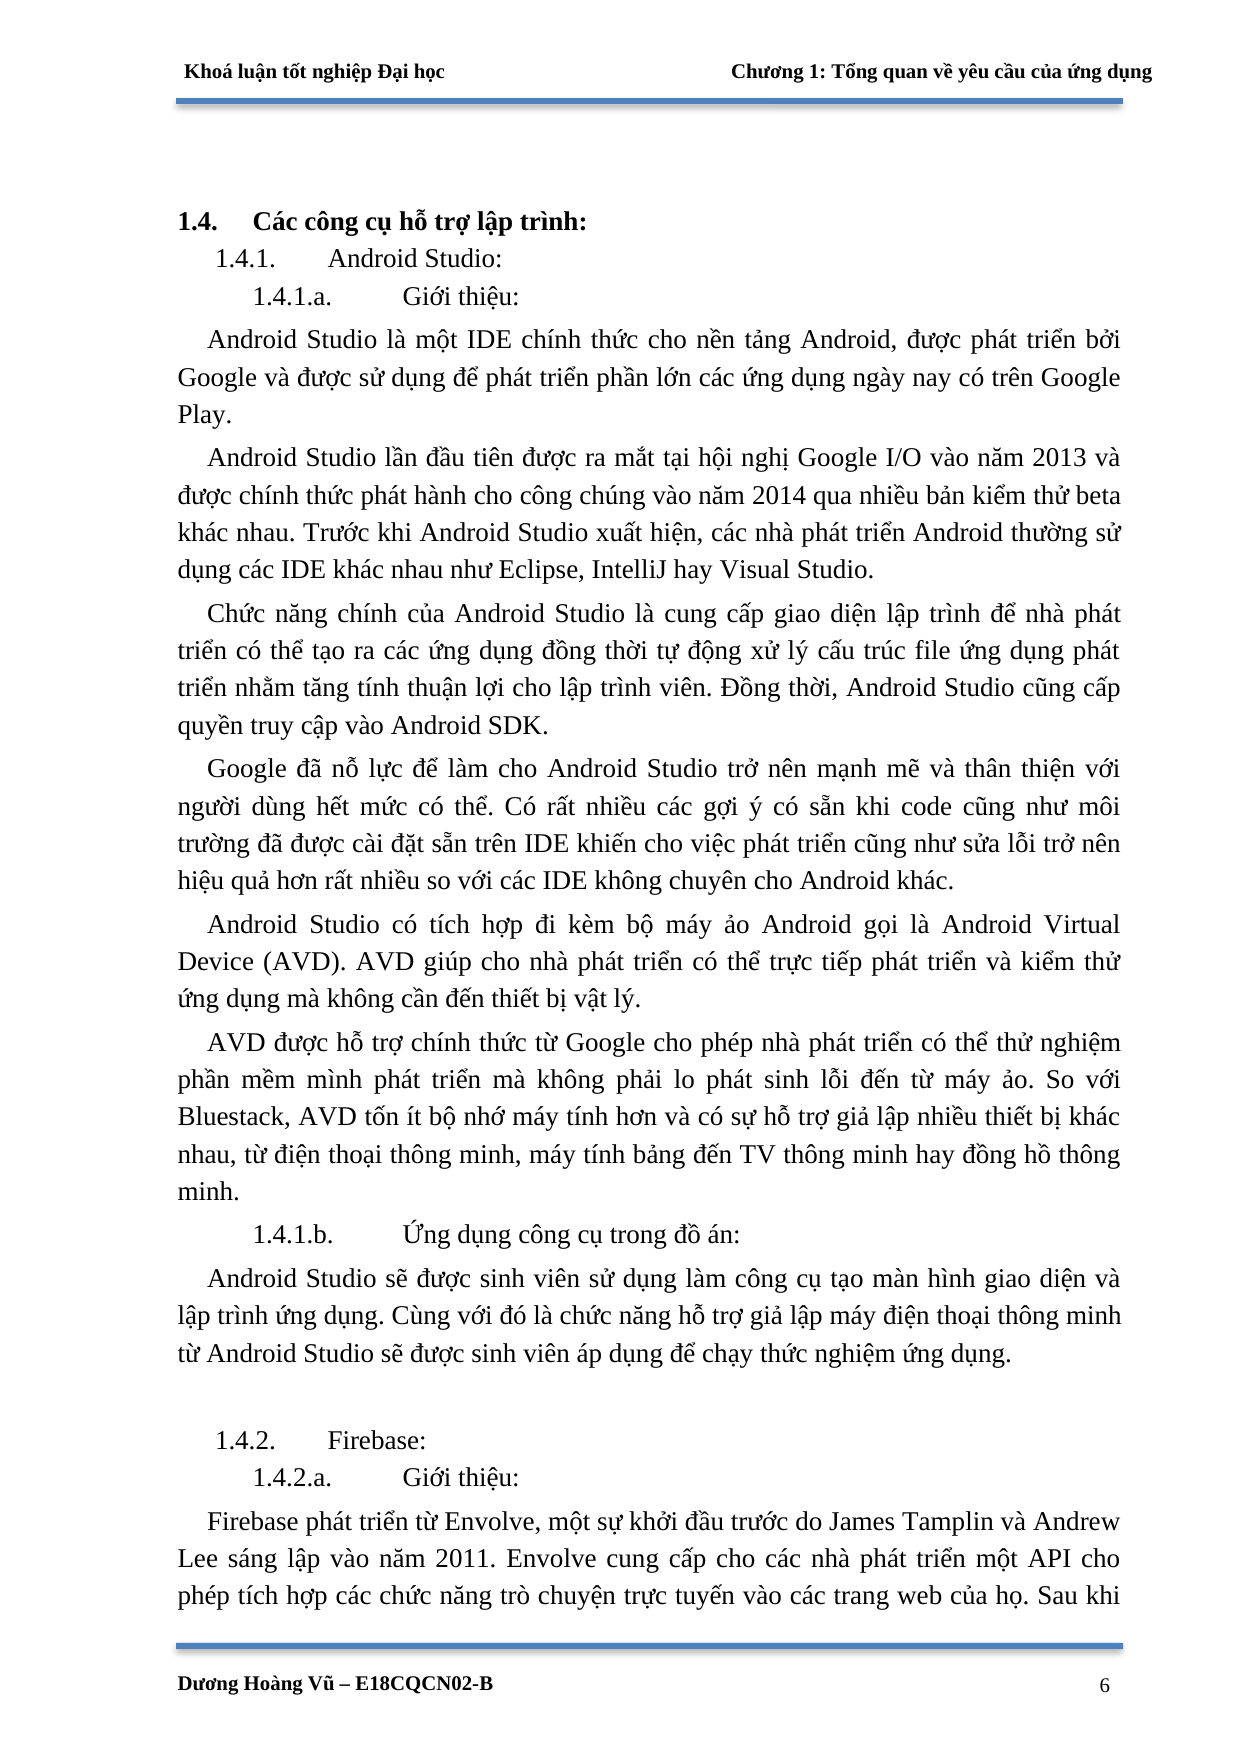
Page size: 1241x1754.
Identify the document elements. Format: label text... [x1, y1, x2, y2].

text Android Studio sẽ được sinh viên sử dụng làm công cụ tạo màn hình giao diện và lập trình ứng dụng. Cùng với đó là chức năng hỗ trợ giả lập máy điện thoại thông minh từ Android Studio sẽ được sinh viên áp dụng để chạy thức nghiệm ứng dụng. [177, 1262, 1122, 1368]
text Android Studio lần đầu tiên được ra mắt tại hội nghị Google I/O vào năm 2013 và được chính thức phát hành cho công chúng vào năm 2014 qua nhiều bản kiểm thử beta khác nhau. Trước khi Android Studio xuất hiện, các nhà phát triển Android thường sử dụng các IDE khác nhau như Eclipse, IntelliJ hay Visual Studio. [177, 441, 1122, 584]
text Android Studio có tích hợp đi kèm bộ máy ảo Android gọi là Android Virtual Device (AVD). AVD giúp cho nhà phát triển có thể trực tiếp phát triển và kiểm thử ứng dụng mà không cần đến thiết bị vật lý. [177, 908, 1122, 1013]
text Google đã nỗ lực để làm cho Android Studio trở nên mạnh mẽ và thân thiện với người dùng hết mức có thể. Có rất nhiều các gợi ý có sẵn khi code cũng như môi trường đã được cài đặt sẵn trên IDE khiến cho việc phát triển cũng như sửa lỗi trở nên hiệu quả hơn rất nhiều so với các IDE không chuyên cho Android khác. [177, 752, 1122, 895]
list Ứng dụng công cụ trong đồ án: [252, 1218, 1122, 1250]
list Giới thiệu: [252, 1461, 1122, 1492]
list Firebase: [215, 1424, 1122, 1455]
list Android Studio: [215, 242, 1122, 274]
text Android Studio là một IDE chính thức cho nền tảng Android, được phát triển bởi Google và được sử dụng để phát triển phần lớn các ứng dụng ngày nay có trên Google Play. [177, 323, 1122, 429]
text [177, 1504, 1122, 1610]
text AVD được hỗ trợ chính thức từ Google cho phép nhà phát triển có thể thử nghiệm phần mềm mình phát triển mà không phải lo phát sinh lỗi đến từ máy ảo. So với Bluestack, AVD tốn ít bộ nhớ máy tính hơn và có sự hỗ trợ giả lập nhiều thiết bị khác nhau, từ điện thoại thông minh, máy tính bảng đến TV thông minh hay đồng hồ thông minh. [177, 1026, 1122, 1206]
list Các công cụ hỗ trợ lập trình: [177, 205, 1122, 236]
list Giới thiệu: [252, 280, 1122, 311]
text Chức năng chính của Android Studio là cung cấp giao diện lập trình để nhà phát triển có thể tạo ra các ứng dụng đồng thời tự động xử lý cấu trúc file ứng dụng phát triển nhằm tăng tính thuận lợi cho lập trình viên. Đồng thời, Android Studio cũng cấp quyền truy cập vào Android SDK. [177, 597, 1122, 740]
